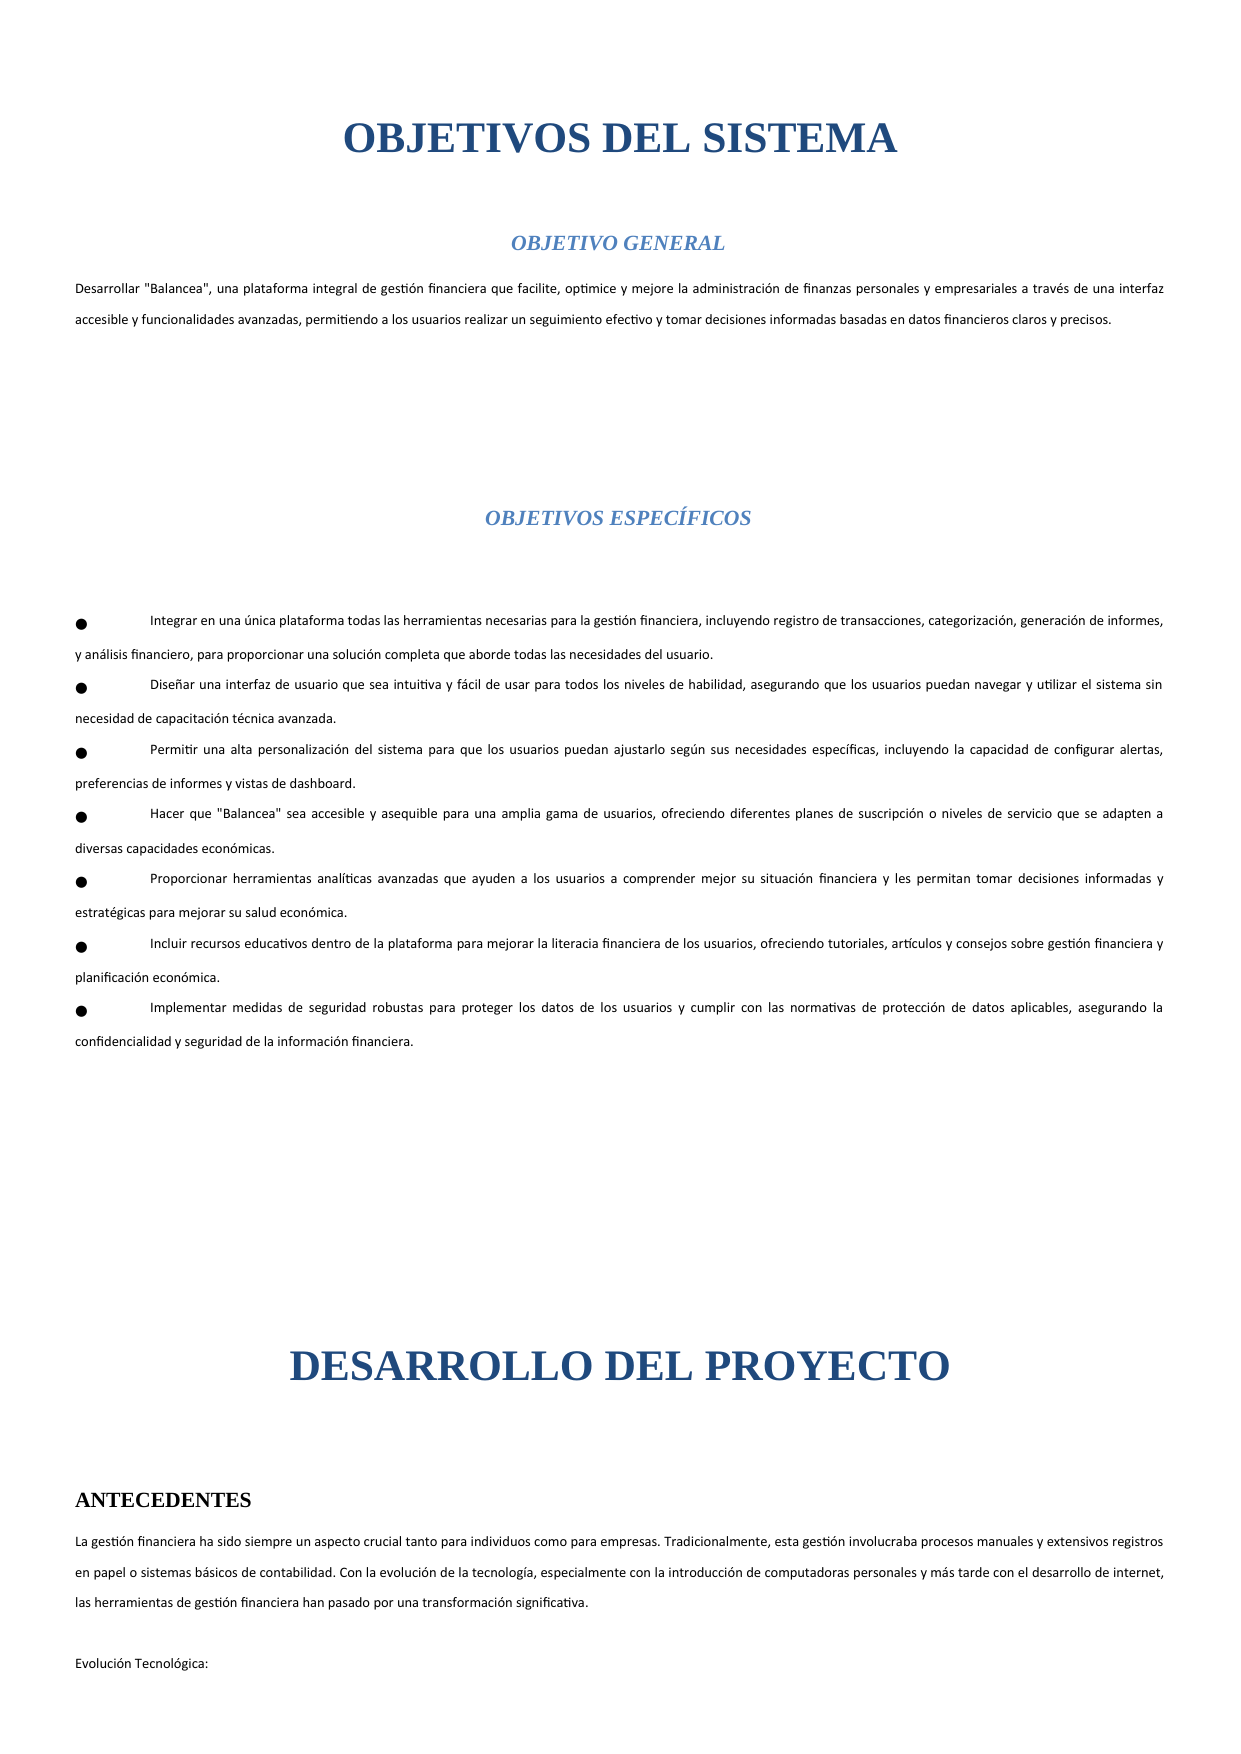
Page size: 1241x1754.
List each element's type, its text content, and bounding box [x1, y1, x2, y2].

subtitle OBJETIVO GENERAL [75, 211, 1165, 254]
list Implementar medidas de seguridad robustas para proteger los datos de los usuarios y cumplir con las normativas de protección de datos aplicables, asegurando la confidencialidad y seguridad de la información financiera. [75, 986, 1165, 1051]
subtitle Desarrollar "Balancea", una plataforma integral de gestión financiera que facilite, optimice y mejore la administración de finanzas personales y empresariales a través de una interfaz accesible y funcionalidades avanzadas, permitiendo a los usuarios realizar un seguimiento efectivo y tomar decisiones informadas basadas en datos financieros claros y precisos. [75, 267, 1165, 328]
subtitle OBJETIVOS ESPECÍFICOS [75, 487, 1165, 530]
subtitle ANTECEDENTES [75, 1468, 1165, 1512]
text La gestión financiera ha sido siempre un aspecto crucial tanto para individuos como para empresas. Tradicionalmente, esta gestión involucraba procesos manuales y extensivos registros en papel o sistemas básicos de contabilidad. Con la evolución de la tecnología, especialmente con la introducción de computadoras personales y más tarde con el desarrollo de internet, las herramientas de gestión financiera han pasado por una transformación significativa. [75, 1520, 1165, 1612]
list Incluir recursos educativos dentro de la plataforma para mejorar la literacia financiera de los usuarios, ofreciendo tutoriales, artículos y consejos sobre gestión financiera y planificación económica. [75, 921, 1165, 986]
list Diseñar una interfaz de usuario que sea intuitiva y fácil de usar para todos los niveles de habilidad, asegurando que los usuarios puedan navegar y utilizar el sistema sin necesidad de capacitación técnica avanzada. [75, 663, 1165, 728]
text Evolución Tecnológica: [75, 1642, 1165, 1673]
title DESARROLLO DEL PROYECTO [75, 1303, 1165, 1390]
list Permitir una alta personalización del sistema para que los usuarios puedan ajustarlo según sus necesidades específicas, incluyendo la capacidad de configurar alertas, preferencias de informes y vistas de dashboard. [75, 728, 1165, 792]
list Hacer que "Balancea" sea accesible y asequible para una amplia gama de usuarios, ofreciendo diferentes planes de suscripción o niveles de servicio que se adapten a diversas capacidades económicas. [75, 792, 1165, 857]
list Proporcionar herramientas analíticas avanzadas que ayuden a los usuarios a comprender mejor su situación financiera y les permitan tomar decisiones informadas y estratégicas para mejorar su salud económica. [75, 857, 1165, 921]
list Integrar en una única plataforma todas las herramientas necesarias para la gestión financiera, incluyendo registro de transacciones, categorización, generación de informes, y análisis financiero, para proporcionar una solución completa que aborde todas las necesidades del usuario. [75, 598, 1165, 663]
title OBJETIVOS DEL SISTEMA [75, 75, 1165, 161]
